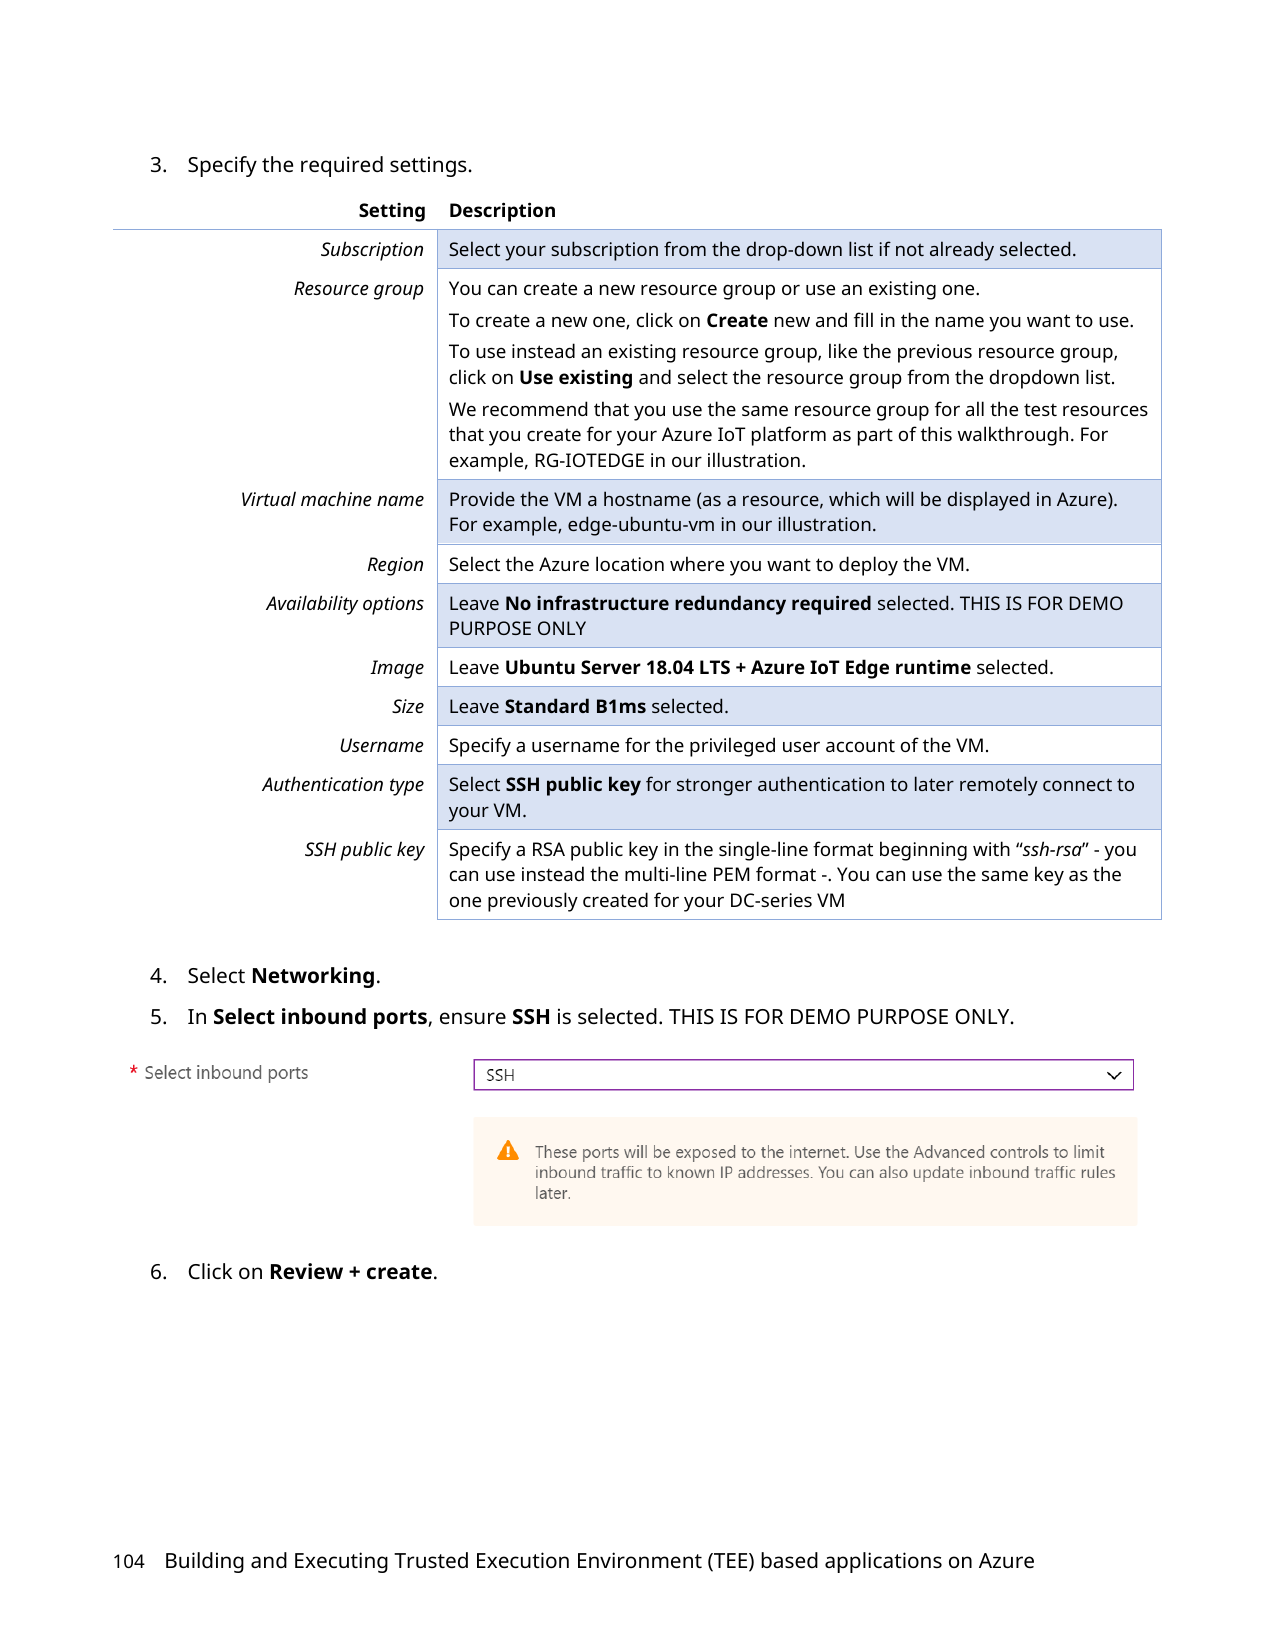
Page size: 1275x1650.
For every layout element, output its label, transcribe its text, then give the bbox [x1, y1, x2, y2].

table_cell SSH public key [113, 829, 437, 919]
list In Select inbound ports, ensure SSH is selected. THIS IS FOR DEMO PURPOSE ONLY. [150, 1002, 1162, 1030]
table_cell Virtual machine name [113, 479, 437, 543]
table_cell Leave Standard B1ms selected. [438, 687, 1161, 725]
table_cell Specify a RSA public key in the single-line format beginning with “ssh-rsa” - you can use instead the multi-line PEM format -. You can use the same key as the one previously created for your DC-series VM [438, 830, 1161, 919]
table_header Description [437, 191, 1161, 229]
table_cell Leave Ubuntu Server 18.04 LTS + Azure IoT Edge runtime selected. [438, 648, 1161, 686]
table_cell Availability options [113, 583, 437, 647]
table_cell Username [113, 725, 437, 764]
table_cell Provide the VM a hostname (as a resource, which will be displayed in Azure). For example, edge-ubuntu-vm in our illustration. [438, 480, 1161, 543]
table_cell Select the Azure location where you want to deploy the VM. [438, 545, 1161, 583]
table_cell Authentication type [113, 764, 437, 829]
table_cell Specify a username for the privileged user account of the VM. [438, 726, 1161, 764]
table_cell Select your subscription from the drop-down list if not already selected. [438, 230, 1161, 268]
list Click on Review + create. [150, 1257, 1162, 1286]
table_header Setting [113, 191, 437, 229]
table_cell Select SSH public key for stronger authentication to later remotely connect to your VM. [438, 765, 1161, 829]
table_cell Resource group [113, 268, 437, 479]
table_cell Leave No infrastructure redundancy required selected. THIS IS FOR DEMO PURPOSE ONLY [438, 584, 1161, 647]
table_cell Subscription [113, 230, 437, 268]
picture [112, 1042, 1163, 1245]
list Select Networking. [150, 961, 1162, 989]
table_cell Image [113, 647, 437, 686]
table_cell Size [113, 686, 437, 725]
list Specify the required settings. [150, 150, 1162, 178]
table_cell You can create a new resource group or use an existing one. To create a new one, click on Create new and fill in the name you want to use. To use instead an existing resource group, like the previous resource group, click on Use existing and select the resource group from the dropdown list. We recommend that you use the same resource group for all the test resources that you create for your Azure IoT platform as part of this walkthrough. For example, RG-IOTEDGE in our illustration. [438, 269, 1161, 479]
table_cell Region [113, 544, 437, 583]
